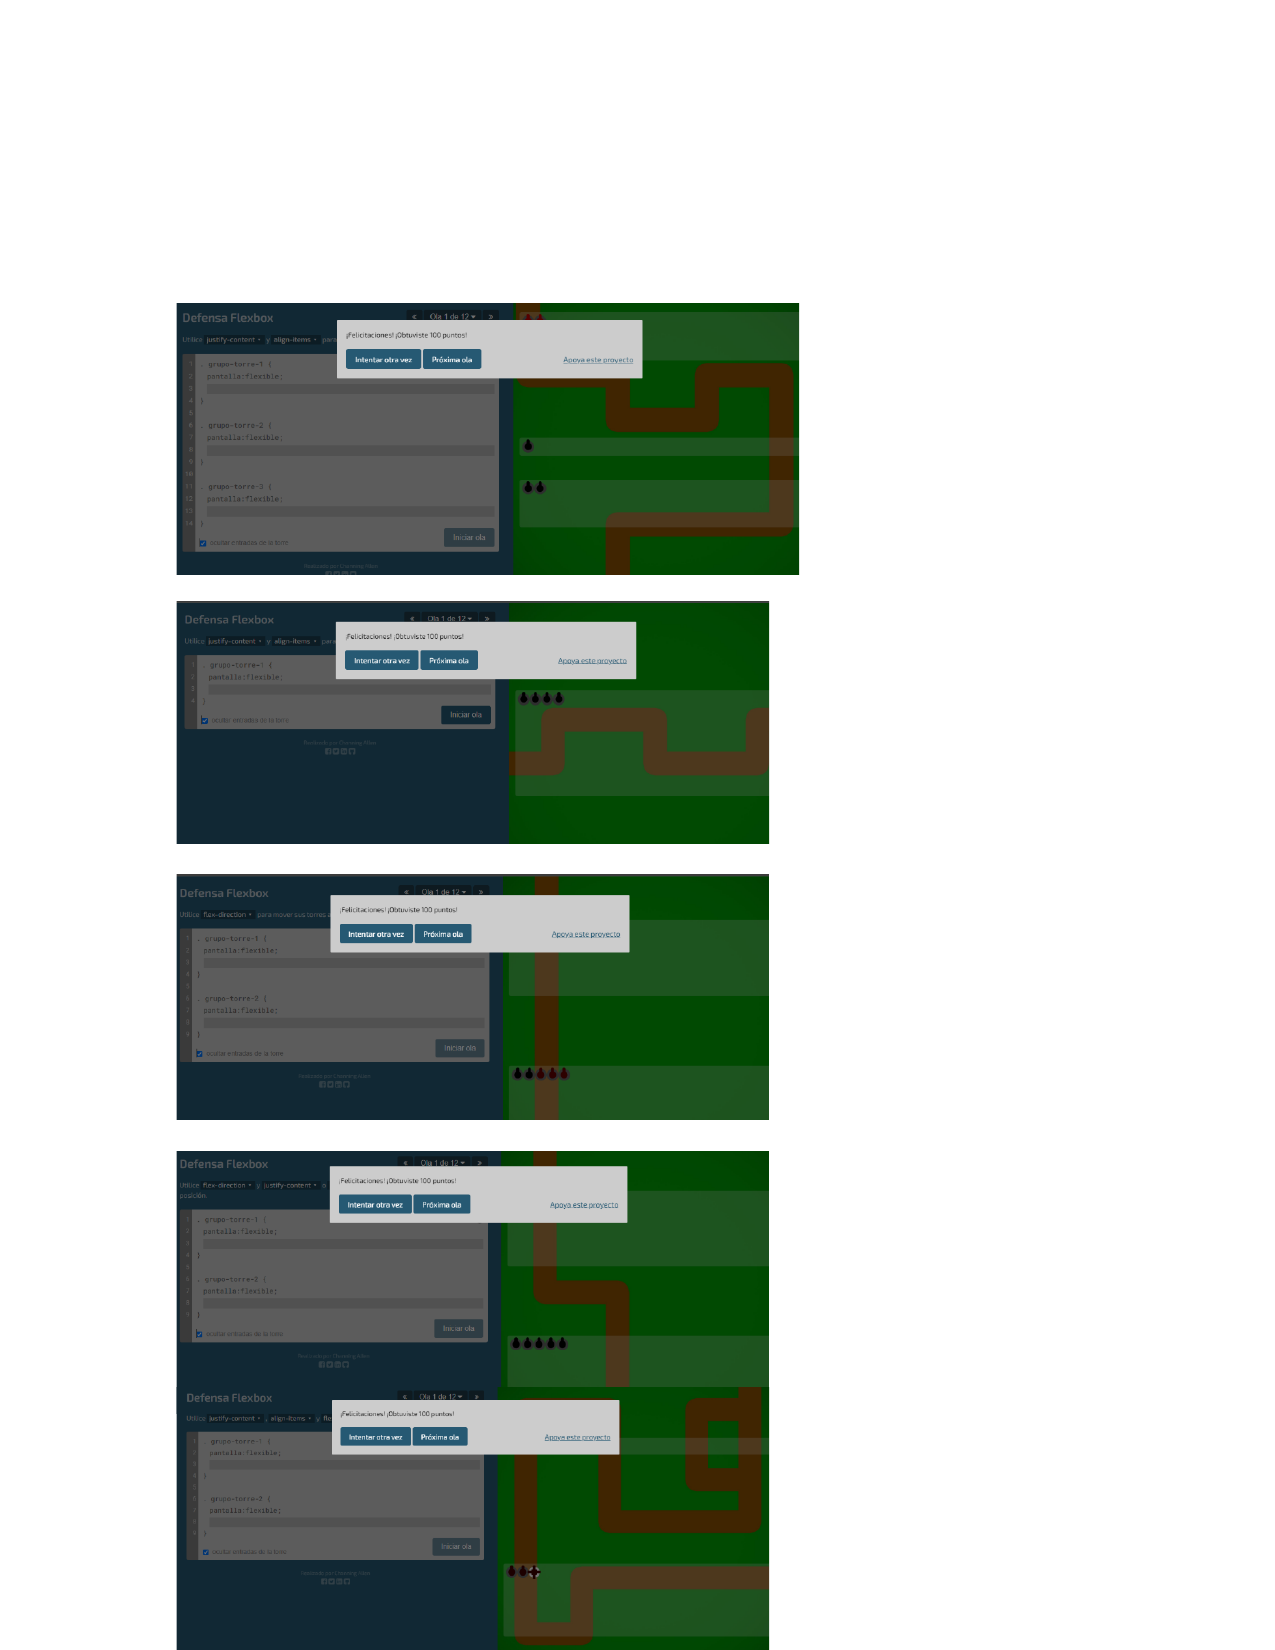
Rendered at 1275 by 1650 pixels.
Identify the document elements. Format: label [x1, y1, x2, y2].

picture [176, 1151, 770, 1650]
picture [176, 303, 800, 575]
picture [176, 874, 769, 1120]
picture [176, 601, 770, 844]
